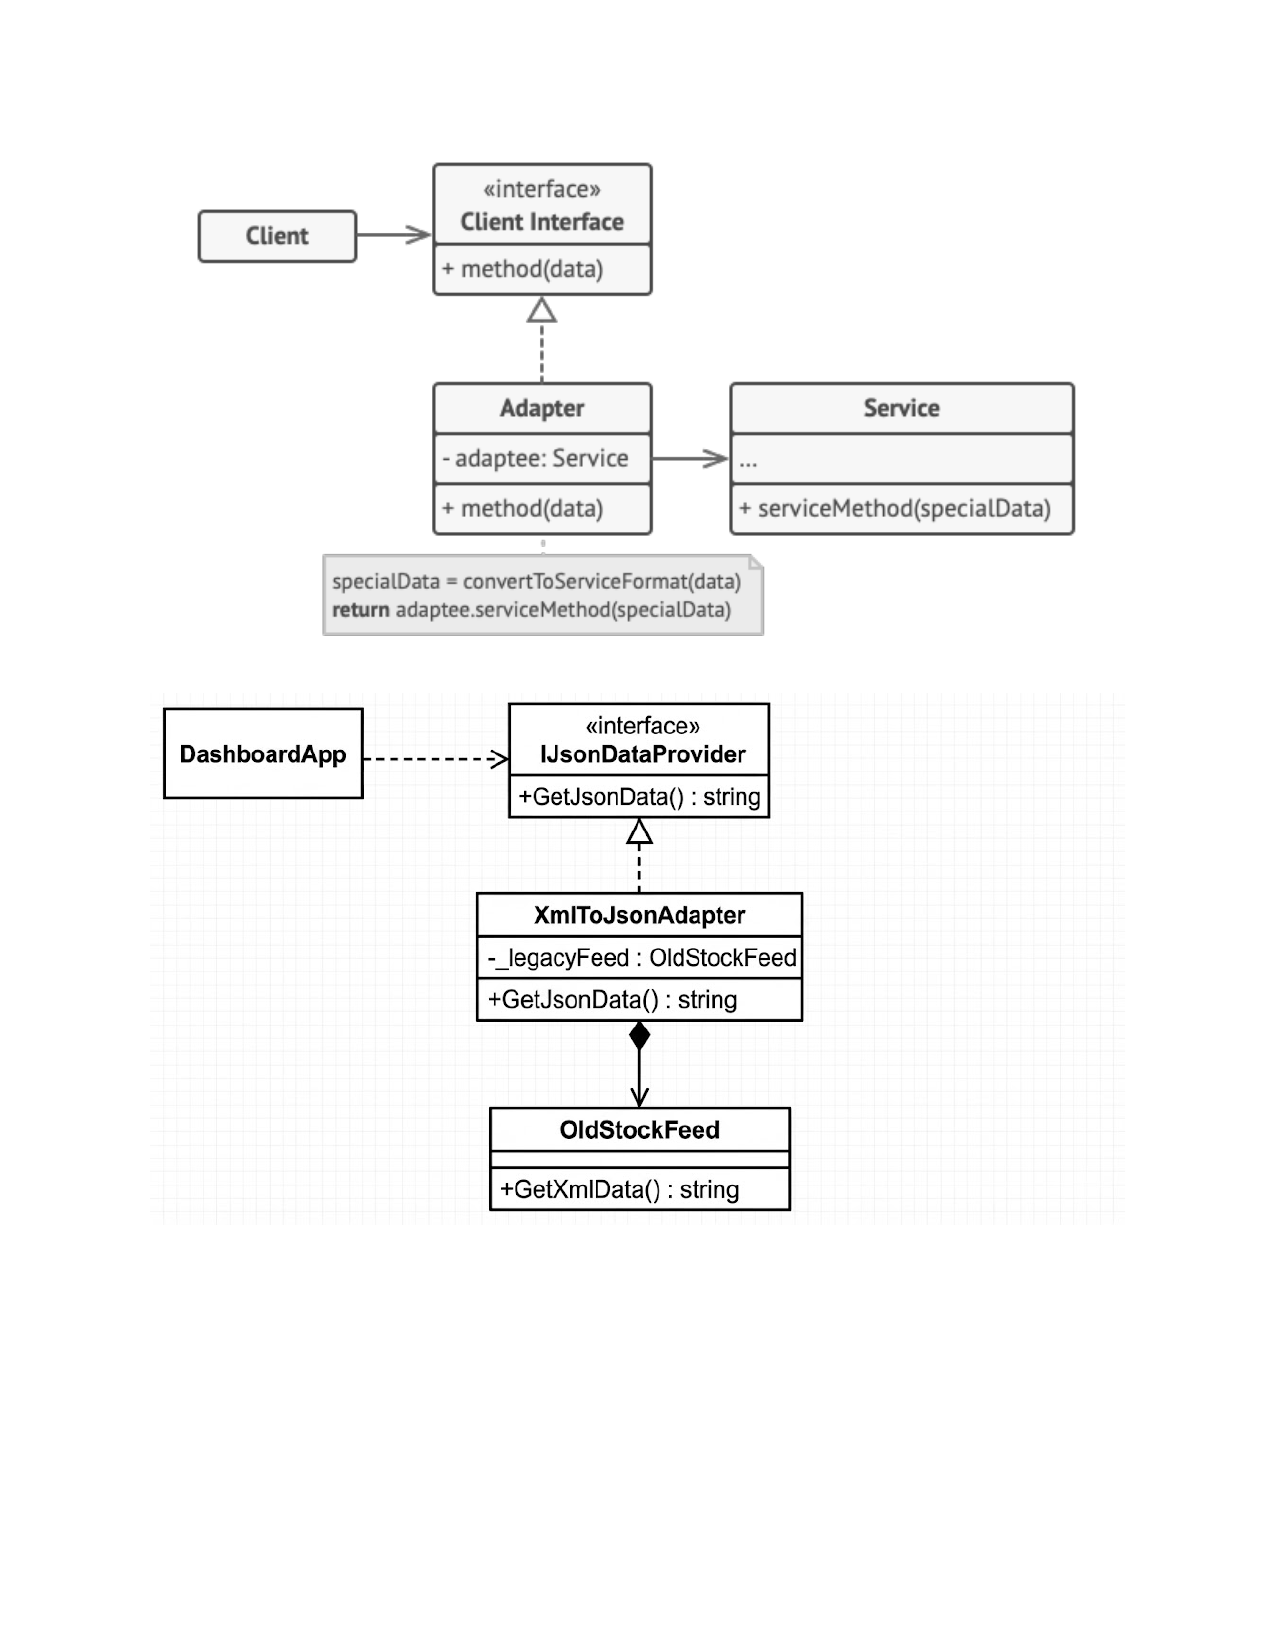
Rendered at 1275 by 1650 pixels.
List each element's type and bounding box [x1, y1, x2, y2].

picture [184, 150, 1091, 650]
picture [150, 693, 1125, 1225]
